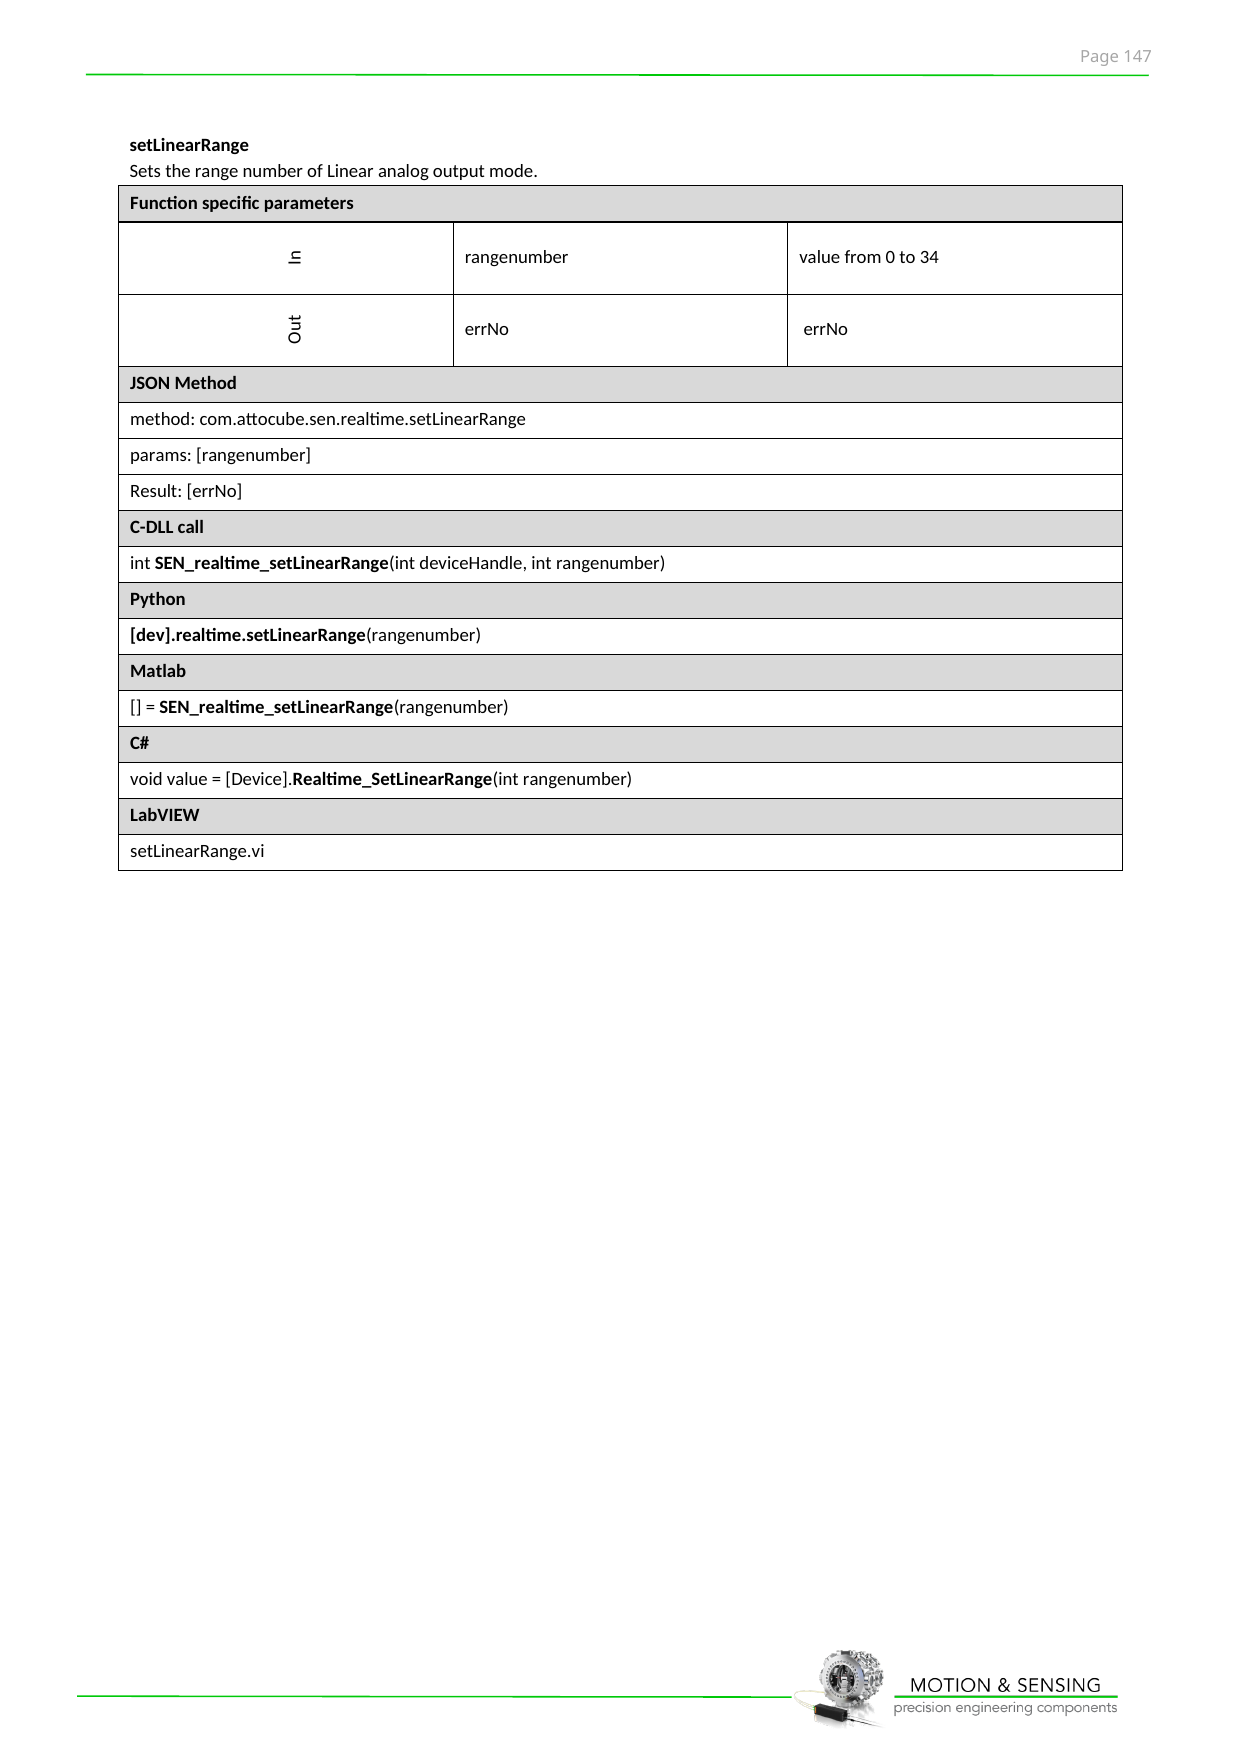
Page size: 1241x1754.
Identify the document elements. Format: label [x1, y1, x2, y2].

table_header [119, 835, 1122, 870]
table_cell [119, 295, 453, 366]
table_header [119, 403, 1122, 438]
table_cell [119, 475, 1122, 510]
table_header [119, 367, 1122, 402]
picture [789, 1632, 1129, 1744]
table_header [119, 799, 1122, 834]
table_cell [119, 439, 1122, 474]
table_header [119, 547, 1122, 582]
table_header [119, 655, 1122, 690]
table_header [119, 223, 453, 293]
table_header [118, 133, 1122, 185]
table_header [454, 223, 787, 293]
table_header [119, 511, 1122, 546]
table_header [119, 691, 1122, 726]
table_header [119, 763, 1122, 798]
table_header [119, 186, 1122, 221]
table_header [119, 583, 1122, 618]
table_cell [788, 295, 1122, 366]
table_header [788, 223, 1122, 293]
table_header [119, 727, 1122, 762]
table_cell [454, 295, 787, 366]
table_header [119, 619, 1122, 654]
